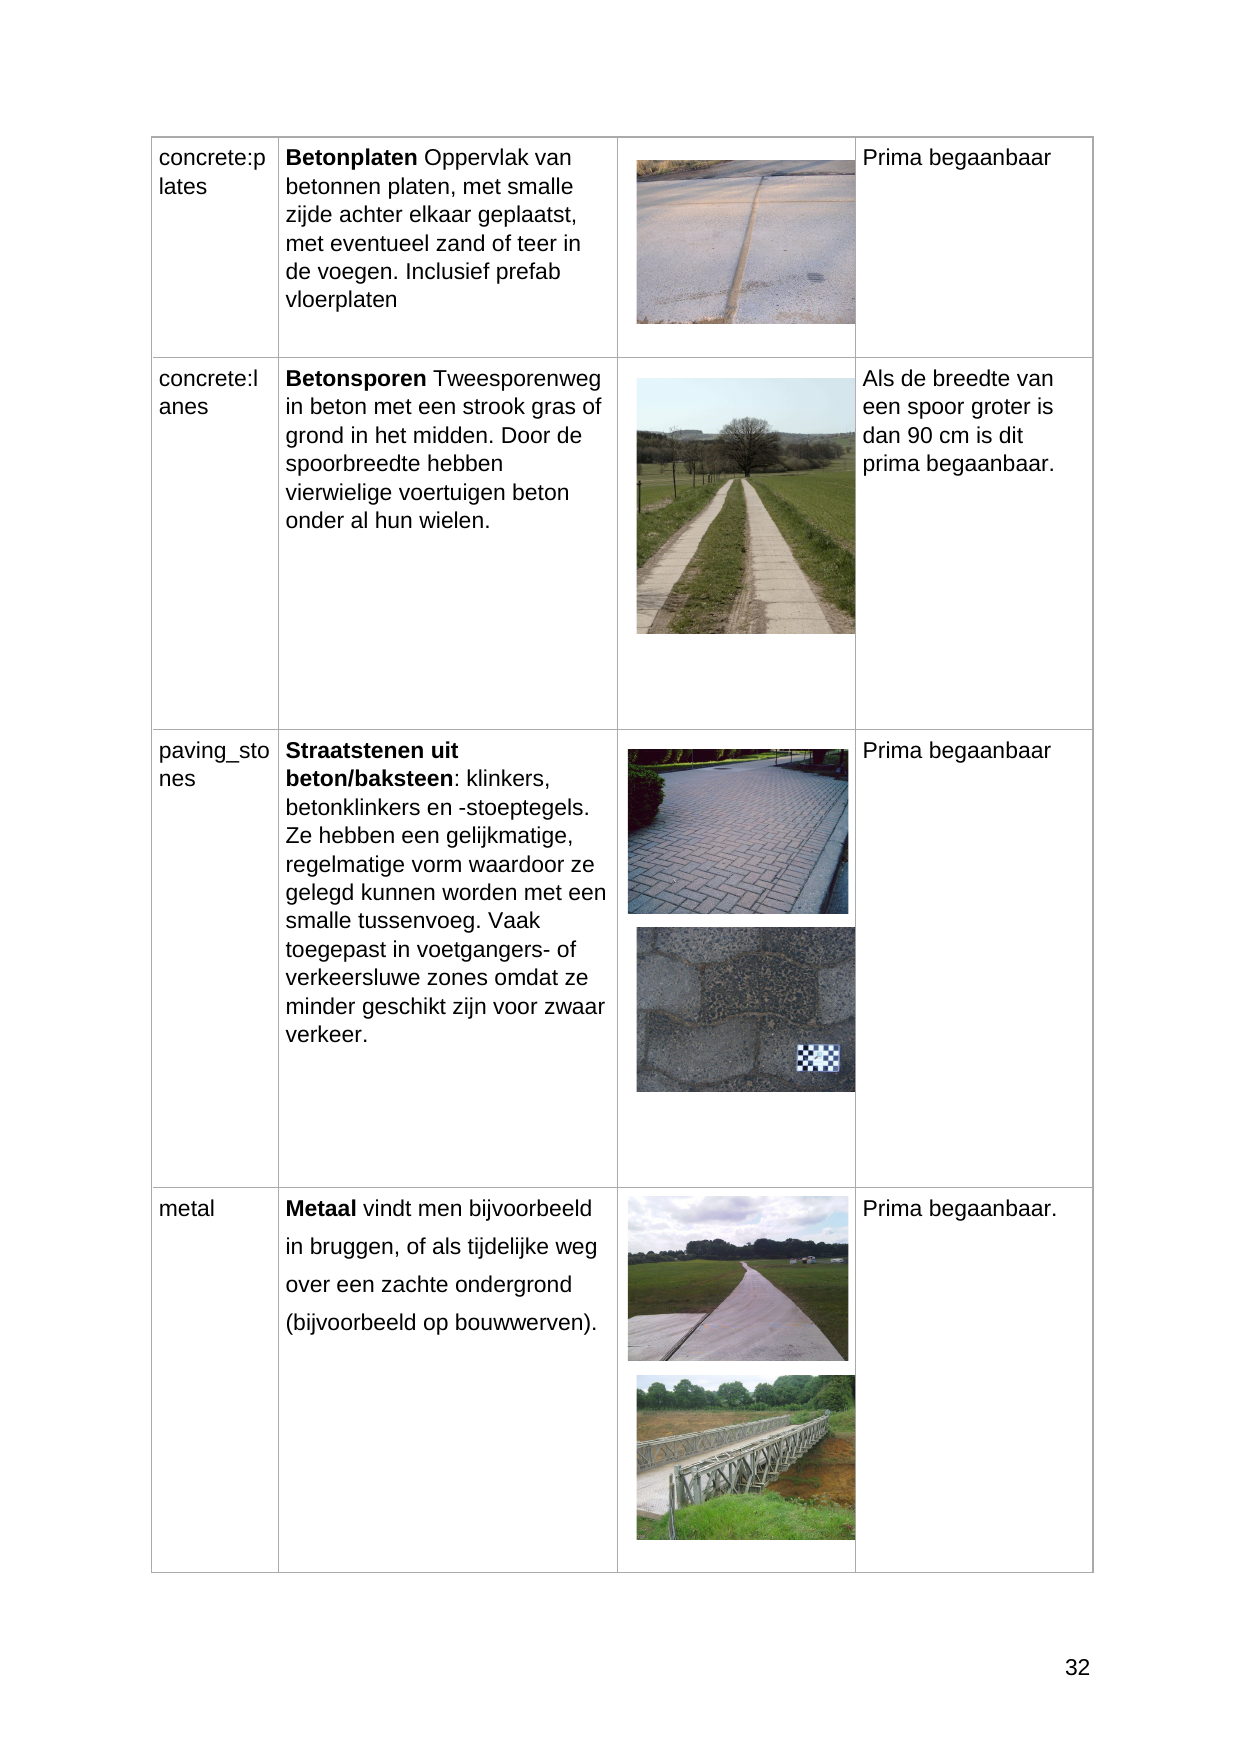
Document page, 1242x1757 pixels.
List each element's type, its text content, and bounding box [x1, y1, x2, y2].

table_cell Prima begaanbaar [856, 730, 1092, 1187]
table_cell Metaal​ vindt men bijvoorbeeld in bruggen, of als tijdelijke weg over een zachte ondergrond (bijvoorbeeld op bouwwerven). [279, 1188, 617, 1572]
table_cell Als de breedte van een spoor groter is dan 90 cm is dit prima begaanbaar. [856, 358, 1092, 729]
table_cell [618, 1188, 855, 1572]
picture [636, 1375, 856, 1540]
table_cell Straatstenen uit beton/baksteen​: klinkers, betonklinkers en -stoeptegels. Ze hebben een gelijkmatige, regelmatige vorm waardoor ze gelegd kunnen worden met een smalle tussenvoeg. Vaak toegepast in voetgangers- of verkeersluwe zones omdat ze minder geschikt zijn voor zwaar verkeer. [279, 730, 617, 1187]
picture [636, 378, 856, 634]
table_cell [618, 730, 855, 1187]
table_cell paving_sto nes [152, 730, 278, 1187]
table_header Betonplaten​ Oppervlak van betonnen platen, met smalle zijde achter elkaar geplaatst, met eventueel zand of teer in de voegen. Inclusief prefab vloerplaten [279, 138, 617, 356]
picture [627, 1196, 849, 1361]
table_header Prima begaanbaar [856, 138, 1092, 356]
table_cell Betonsporen​ Tweesporenweg in beton met een strook gras of grond in het midden. Door de spoorbreedte hebben vierwielige voertuigen beton onder al hun wielen. [279, 358, 617, 729]
picture [636, 160, 856, 324]
table_cell Prima begaanbaar. [856, 1188, 1092, 1572]
picture [636, 927, 856, 1092]
table_cell concrete:l anes [152, 358, 278, 729]
table_cell [618, 358, 855, 729]
picture [627, 749, 849, 914]
table_header [618, 138, 855, 356]
table_header concrete:p lates [152, 138, 278, 356]
table_cell metal [152, 1188, 278, 1572]
